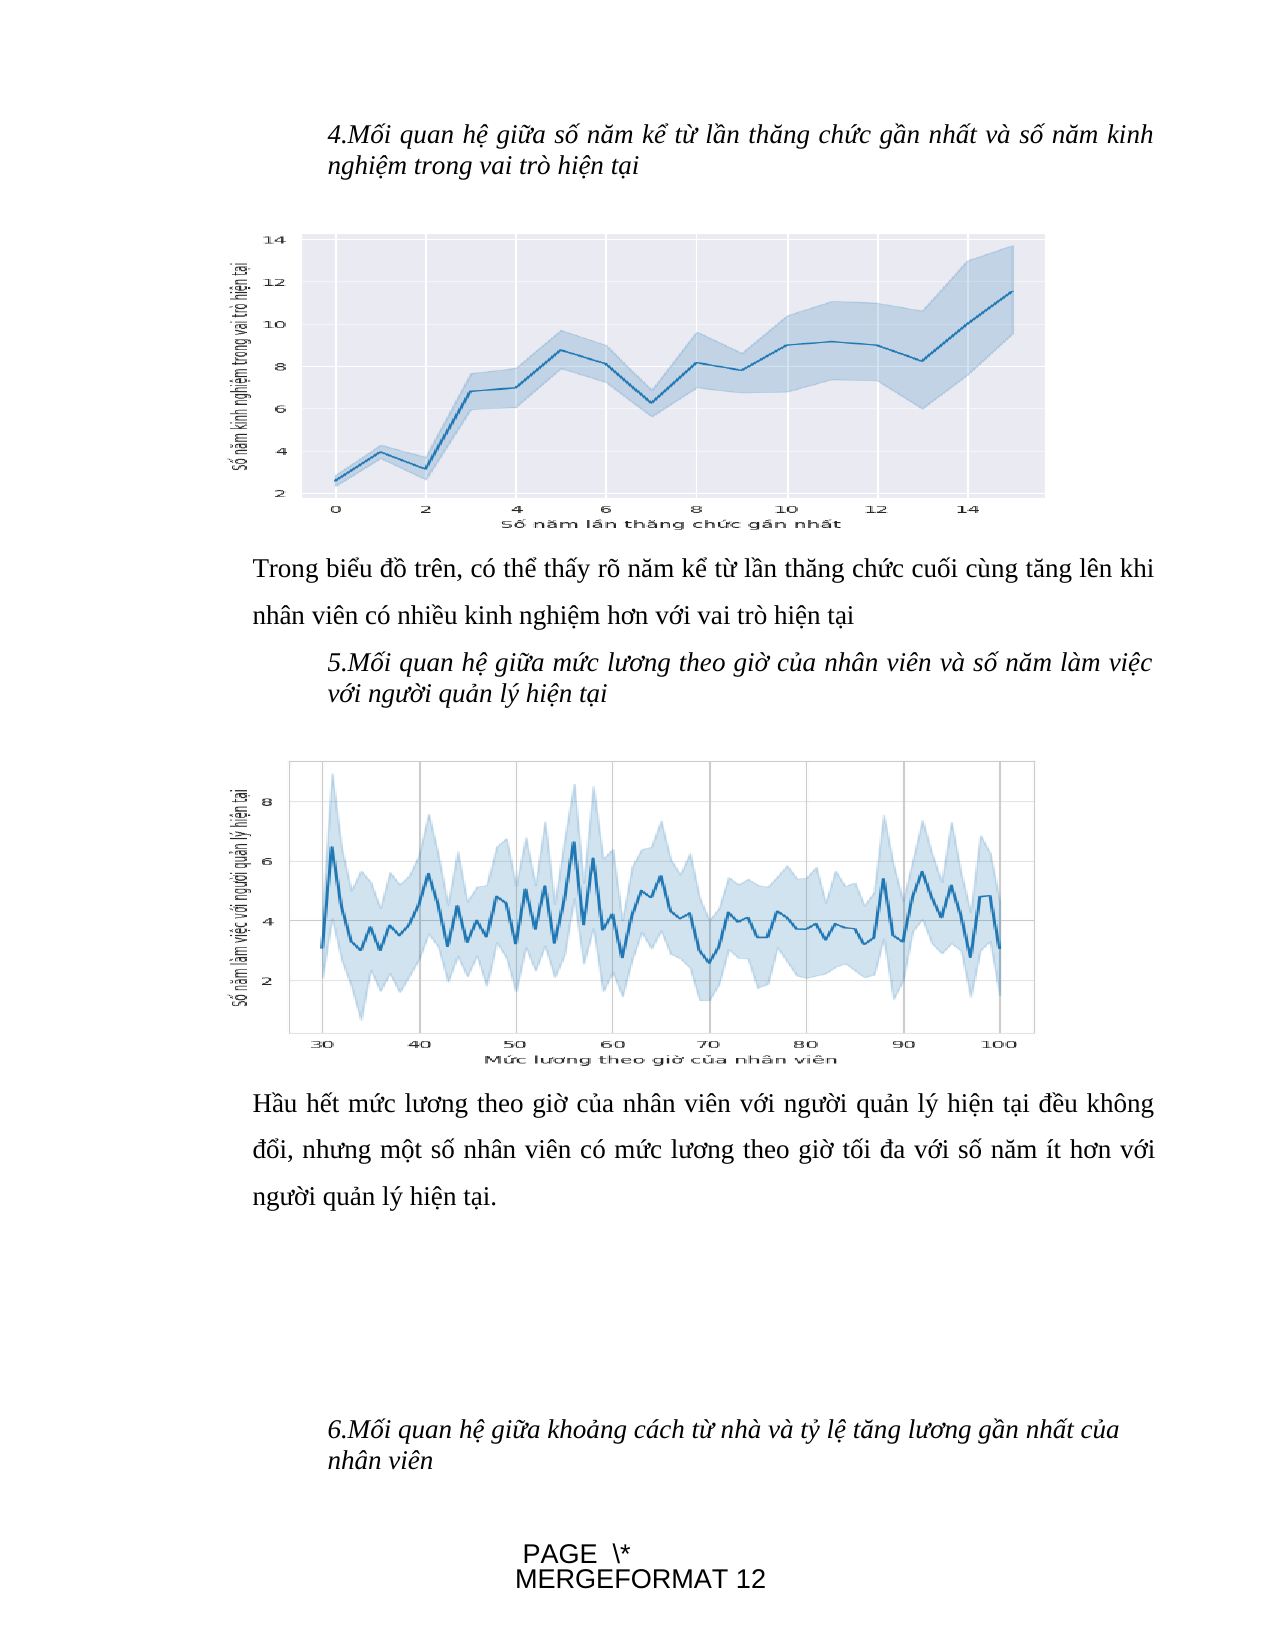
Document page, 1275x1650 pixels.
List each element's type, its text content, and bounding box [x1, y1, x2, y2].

text Trong biểu đồ trên, có thể thấy rõ năm kể từ lần thăng chức cuối cùng tăng lên khi nhân viên có nhiều kinh nghiệm hơn với vai trò hiện tại [252, 553, 1157, 630]
text 5.Mối quan hệ giữa mức lương theo giờ của nhân viên và số năm làm việc với người quản lý hiện tại [327, 646, 1157, 708]
picture [214, 755, 1048, 1072]
text 6.Mối quan hệ giữa khoảng cách từ nhà và tỷ lệ tăng lương gần nhất của nhân viên [327, 1413, 1157, 1476]
text Hầu hết mức lương theo giờ của nhân viên với người quản lý hiện tại đều không đổi, nhưng một số nhân viên có mức lương theo giờ tối đa với số năm ít hơn với người quản lý hiện tại. [252, 1087, 1157, 1211]
text 4.Mối quan hệ giữa số năm kể từ lần thăng chức gần nhất và số năm kinh nghiệm trong vai trò hiện tại [327, 118, 1157, 180]
picture [214, 227, 1061, 537]
